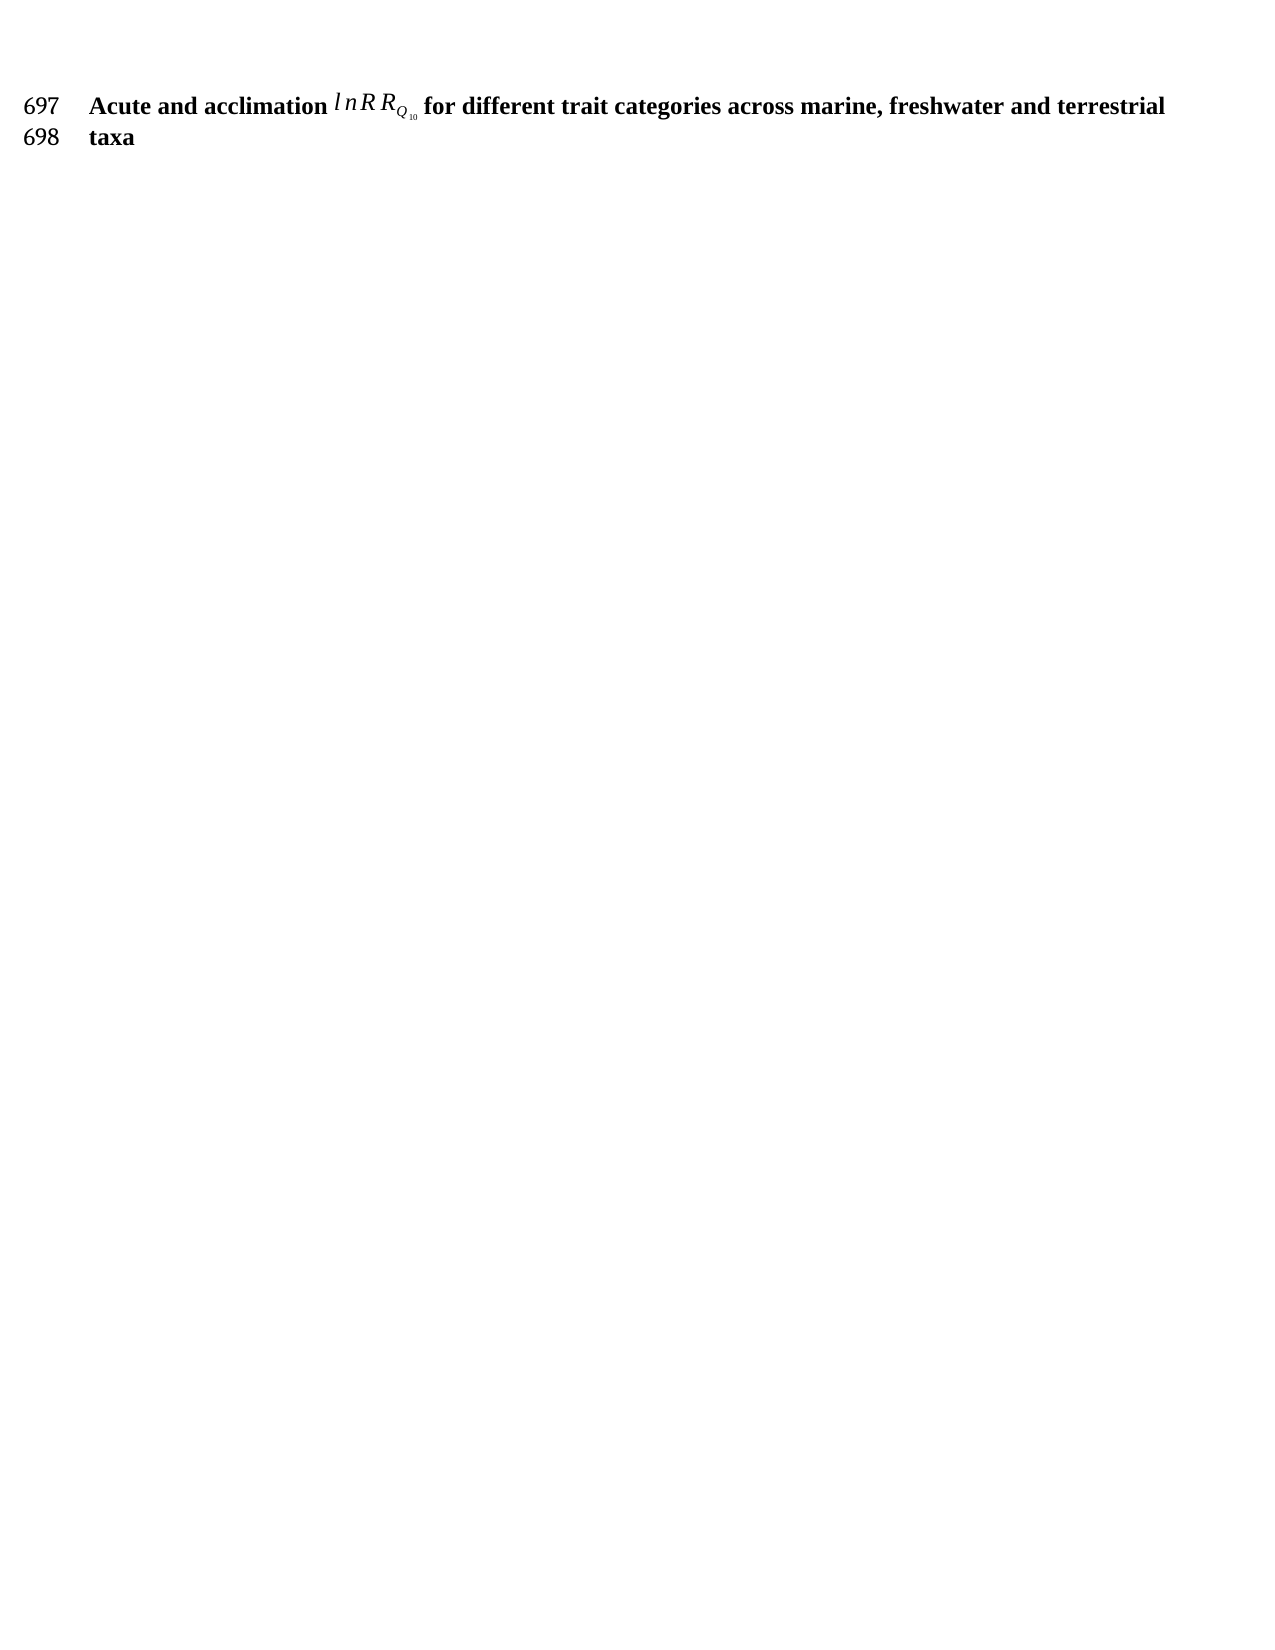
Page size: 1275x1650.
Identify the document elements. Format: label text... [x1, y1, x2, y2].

subtitle Acute and acclimation for different trait categories across marine, freshwater and terrestrial taxa [89, 89, 1186, 151]
